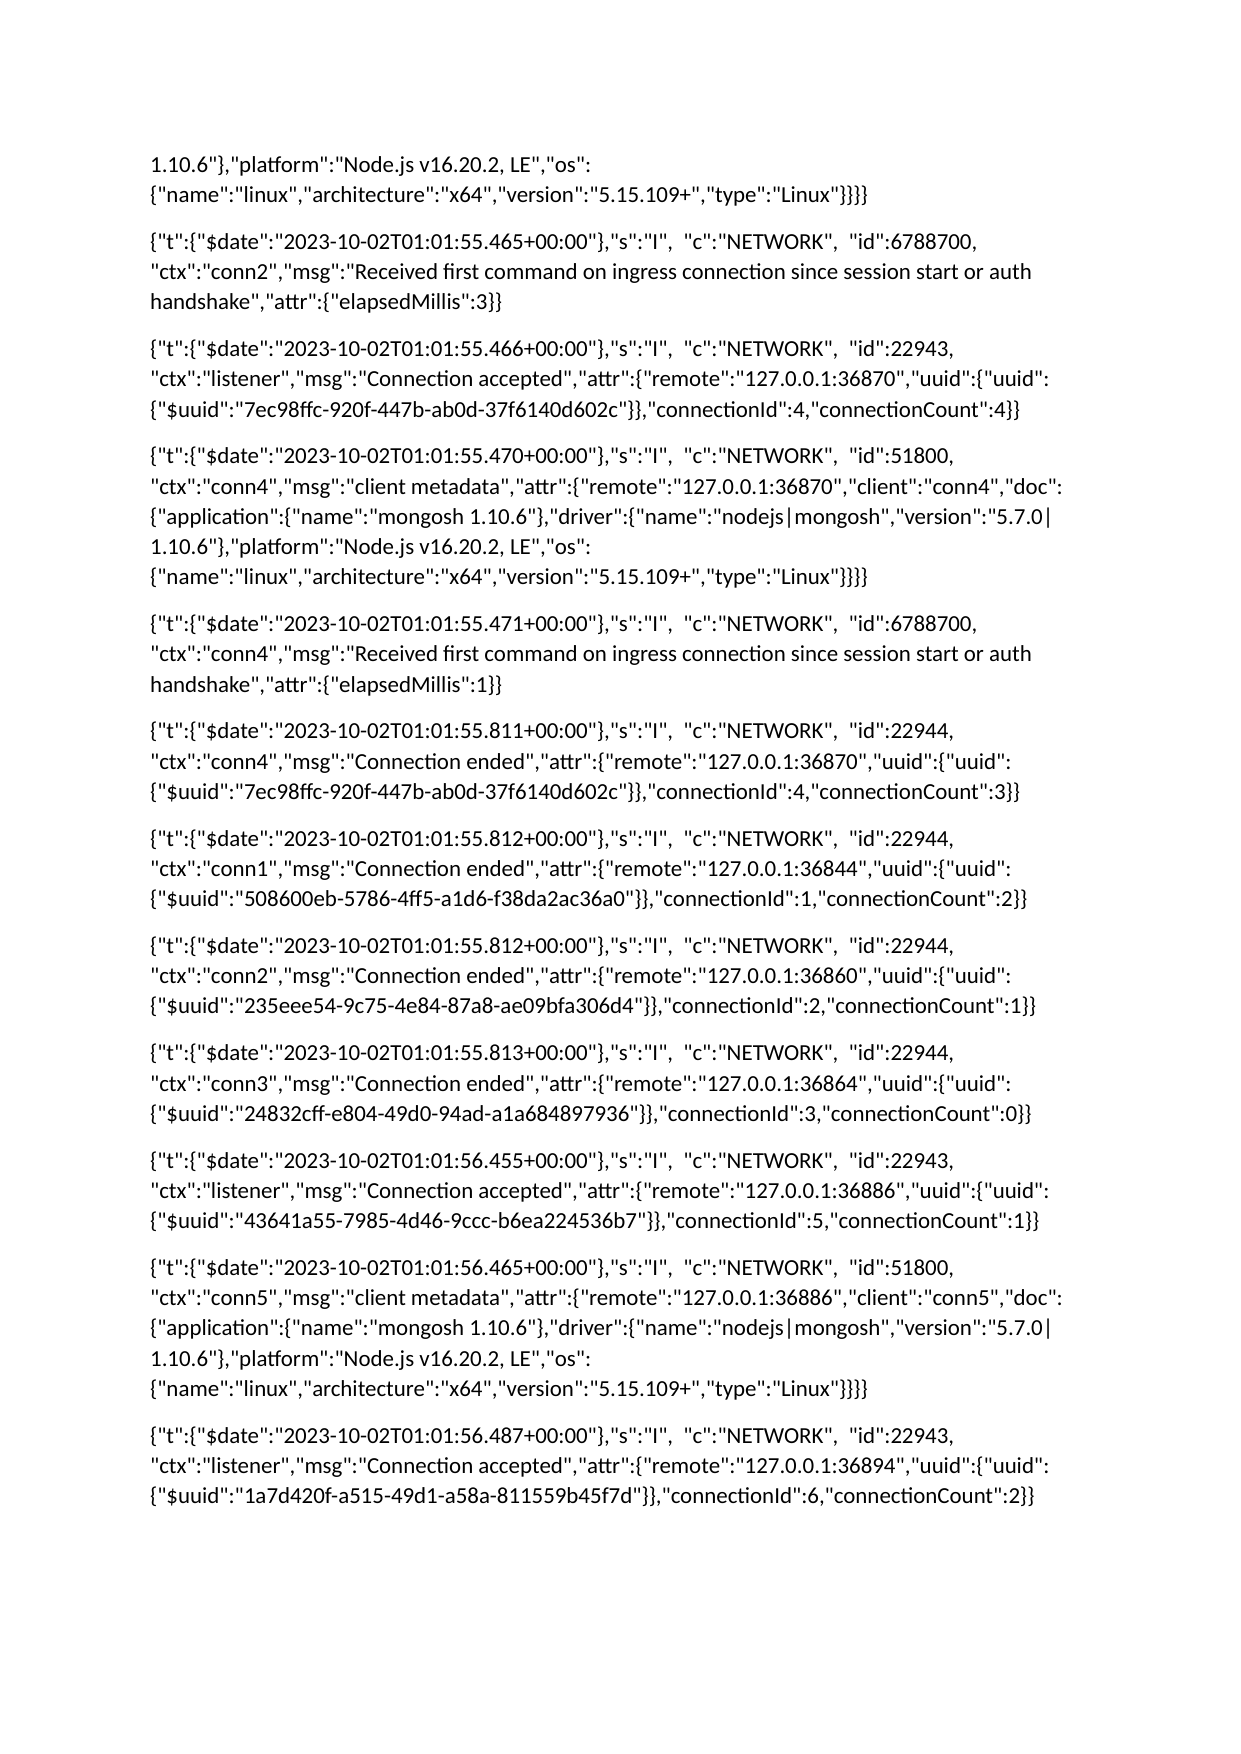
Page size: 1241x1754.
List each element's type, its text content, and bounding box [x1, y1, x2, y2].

text {"t":{"$date":"2023-10-02T01:01:56.465+00:00"},"s":"I", "c":"NETWORK", "id":51800, "ctx":"conn5","msg":"client metadata","attr":{"remote":"127.0.0.1:36886","client":"conn5","doc":{"application":{"name":"mongosh 1.10.6"},"driver":{"name":"nodejs|mongosh","version":"5.7.0|1.10.6"},"platform":"Node.js v16.20.2, LE","os":{"name":"linux","architecture":"x64","version":"5.15.109+","type":"Linux"}}}} [150, 1253, 1090, 1402]
text {"t":{"$date":"2023-10-02T01:01:56.487+00:00"},"s":"I", "c":"NETWORK", "id":22943, "ctx":"listener","msg":"Connection accepted","attr":{"remote":"127.0.0.1:36894","uuid":{"uuid":{"$uuid":"1a7d420f-a515-49d1-a58a-811559b45f7d"}},"connectionId":6,"connectionCount":2}} [150, 1421, 1090, 1509]
text {"t":{"$date":"2023-10-02T01:01:55.466+00:00"},"s":"I", "c":"NETWORK", "id":22943, "ctx":"listener","msg":"Connection accepted","attr":{"remote":"127.0.0.1:36870","uuid":{"uuid":{"$uuid":"7ec98ffc-920f-447b-ab0d-37f6140d602c"}},"connectionId":4,"connectionCount":4}} [150, 334, 1090, 423]
text {"t":{"$date":"2023-10-02T01:01:56.455+00:00"},"s":"I", "c":"NETWORK", "id":22943, "ctx":"listener","msg":"Connection accepted","attr":{"remote":"127.0.0.1:36886","uuid":{"uuid":{"$uuid":"43641a55-7985-4d46-9ccc-b6ea224536b7"}},"connectionId":5,"connectionCount":1}} [150, 1146, 1090, 1234]
text {"t":{"$date":"2023-10-02T01:01:55.471+00:00"},"s":"I", "c":"NETWORK", "id":6788700, "ctx":"conn4","msg":"Received first command on ingress connection since session start or auth handshake","attr":{"elapsedMillis":1}} [150, 609, 1090, 698]
text {"t":{"$date":"2023-10-02T01:01:55.811+00:00"},"s":"I", "c":"NETWORK", "id":22944, "ctx":"conn4","msg":"Connection ended","attr":{"remote":"127.0.0.1:36870","uuid":{"uuid":{"$uuid":"7ec98ffc-920f-447b-ab0d-37f6140d602c"}},"connectionId":4,"connectionCount":3}} [150, 717, 1090, 805]
text {"t":{"$date":"2023-10-02T01:01:55.812+00:00"},"s":"I", "c":"NETWORK", "id":22944, "ctx":"conn1","msg":"Connection ended","attr":{"remote":"127.0.0.1:36844","uuid":{"uuid":{"$uuid":"508600eb-5786-4ff5-a1d6-f38da2ac36a0"}},"connectionId":1,"connectionCount":2}} [150, 824, 1090, 912]
text {"t":{"$date":"2023-10-02T01:01:55.812+00:00"},"s":"I", "c":"NETWORK", "id":22944, "ctx":"conn2","msg":"Connection ended","attr":{"remote":"127.0.0.1:36860","uuid":{"uuid":{"$uuid":"235eee54-9c75-4e84-87a8-ae09bfa306d4"}},"connectionId":2,"connectionCount":1}} [150, 931, 1090, 1020]
text {"t":{"$date":"2023-10-02T01:01:55.813+00:00"},"s":"I", "c":"NETWORK", "id":22944, "ctx":"conn3","msg":"Connection ended","attr":{"remote":"127.0.0.1:36864","uuid":{"uuid":{"$uuid":"24832cff-e804-49d0-94ad-a1a684897936"}},"connectionId":3,"connectionCount":0}} [150, 1038, 1090, 1127]
text {"t":{"$date":"2023-10-02T01:01:55.465+00:00"},"s":"I", "c":"NETWORK", "id":6788700, "ctx":"conn2","msg":"Received first command on ingress connection since session start or auth handshake","attr":{"elapsedMillis":3}} [150, 227, 1090, 316]
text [150, 150, 1090, 208]
text {"t":{"$date":"2023-10-02T01:01:55.470+00:00"},"s":"I", "c":"NETWORK", "id":51800, "ctx":"conn4","msg":"client metadata","attr":{"remote":"127.0.0.1:36870","client":"conn4","doc":{"application":{"name":"mongosh 1.10.6"},"driver":{"name":"nodejs|mongosh","version":"5.7.0|1.10.6"},"platform":"Node.js v16.20.2, LE","os":{"name":"linux","architecture":"x64","version":"5.15.109+","type":"Linux"}}}} [150, 442, 1090, 591]
